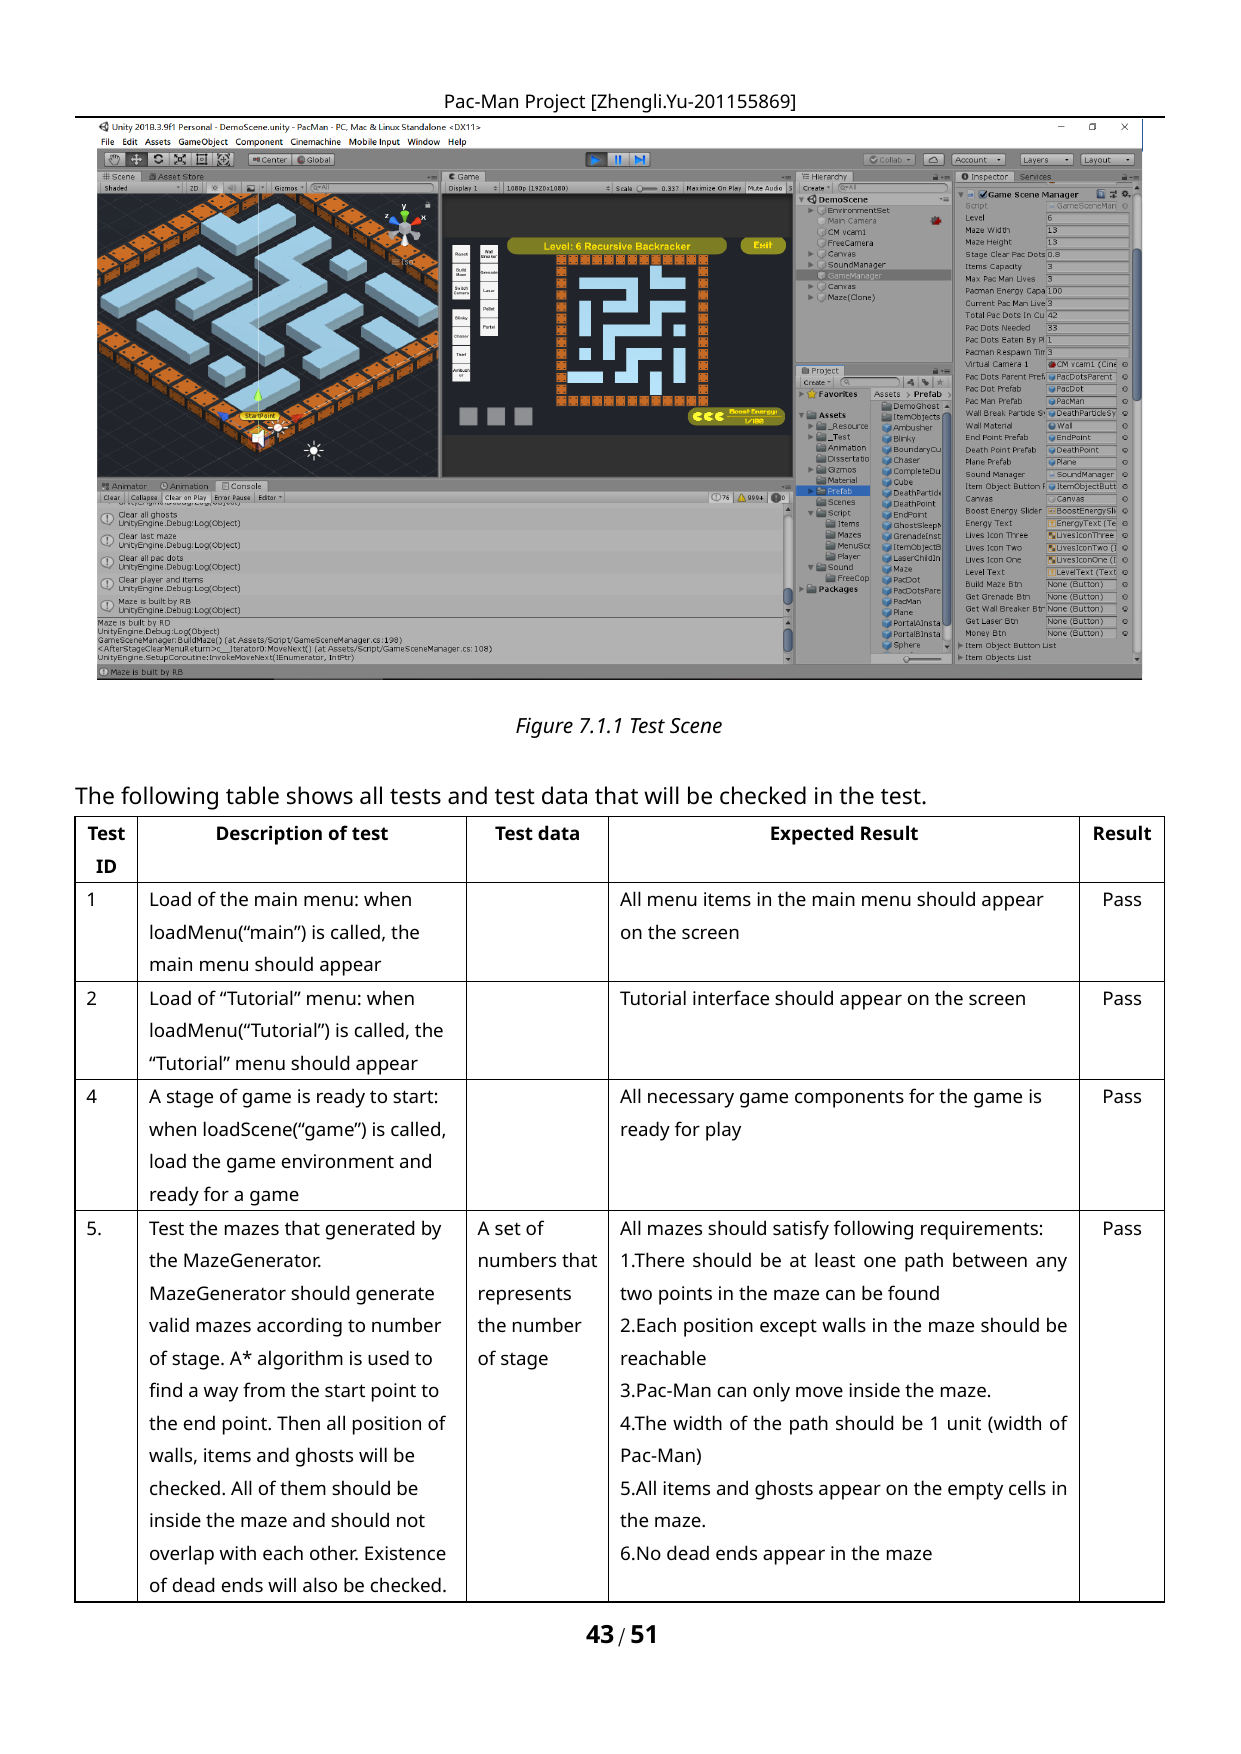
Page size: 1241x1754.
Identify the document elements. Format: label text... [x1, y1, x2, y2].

table_header Description of test [138, 817, 466, 882]
table_cell Pass [1080, 982, 1164, 1079]
picture [97, 119, 1143, 680]
text The following table shows all tests and test data that will be checked in the test. [75, 779, 1165, 812]
table_cell Tutorial interface should appear on the screen [609, 982, 1079, 1079]
table_header Expected Result [609, 817, 1079, 882]
text Figure 7.1.1 Test Scene [75, 709, 1165, 742]
table_cell Test the mazes that generated by the MazeGenerator. MazeGenerator should generate valid mazes according to number of stage. A* algorithm is used to find a way from the start point to the end point. Then all position of walls, items and ghosts will be checked. All of them should be inside the maze and should not overlap with each other. Existence of dead ends will also be checked. [138, 1211, 466, 1601]
table_header Test data [467, 817, 608, 882]
table_cell 5. [76, 1211, 137, 1601]
table_cell Pass [1080, 1211, 1164, 1601]
table_cell 2 [76, 982, 137, 1079]
table_cell [467, 1080, 608, 1210]
table_cell [467, 883, 608, 981]
table_cell A set of numbers that represents the number of stage [467, 1211, 608, 1601]
table_cell 1 [76, 883, 137, 981]
table_cell Load of “Tutorial” menu: when loadMenu(“Tutorial”) is called, the “Tutorial” menu should appear [138, 982, 466, 1079]
table_header Result [1080, 817, 1164, 882]
table_cell Pass [1080, 883, 1164, 981]
table_cell [467, 982, 608, 1079]
table_cell Pass [1080, 1080, 1164, 1210]
table_cell All menu items in the main menu should appear on the screen [609, 883, 1079, 981]
table_cell All necessary game components for the game is ready for play [609, 1080, 1079, 1210]
table_cell A stage of game is ready to start: when loadScene(“game”) is called, load the game environment and ready for a game [138, 1080, 466, 1210]
table_header Test ID [76, 817, 137, 882]
table_cell Load of the main menu: when loadMenu(“main”) is called, the main menu should appear [138, 883, 466, 981]
table_cell All mazes should satisfy following requirements: 1.There should be at least one path between any two points in the maze can be found 2.Each position except walls in the maze should be reachable 3.Pac-Man can only move inside the maze. 4.The width of the path should be 1 unit (width of Pac-Man) 5.All items and ghosts appear on the empty cells in the maze. 6.No dead ends appear in the maze [609, 1211, 1079, 1601]
table_cell 4 [76, 1080, 137, 1210]
